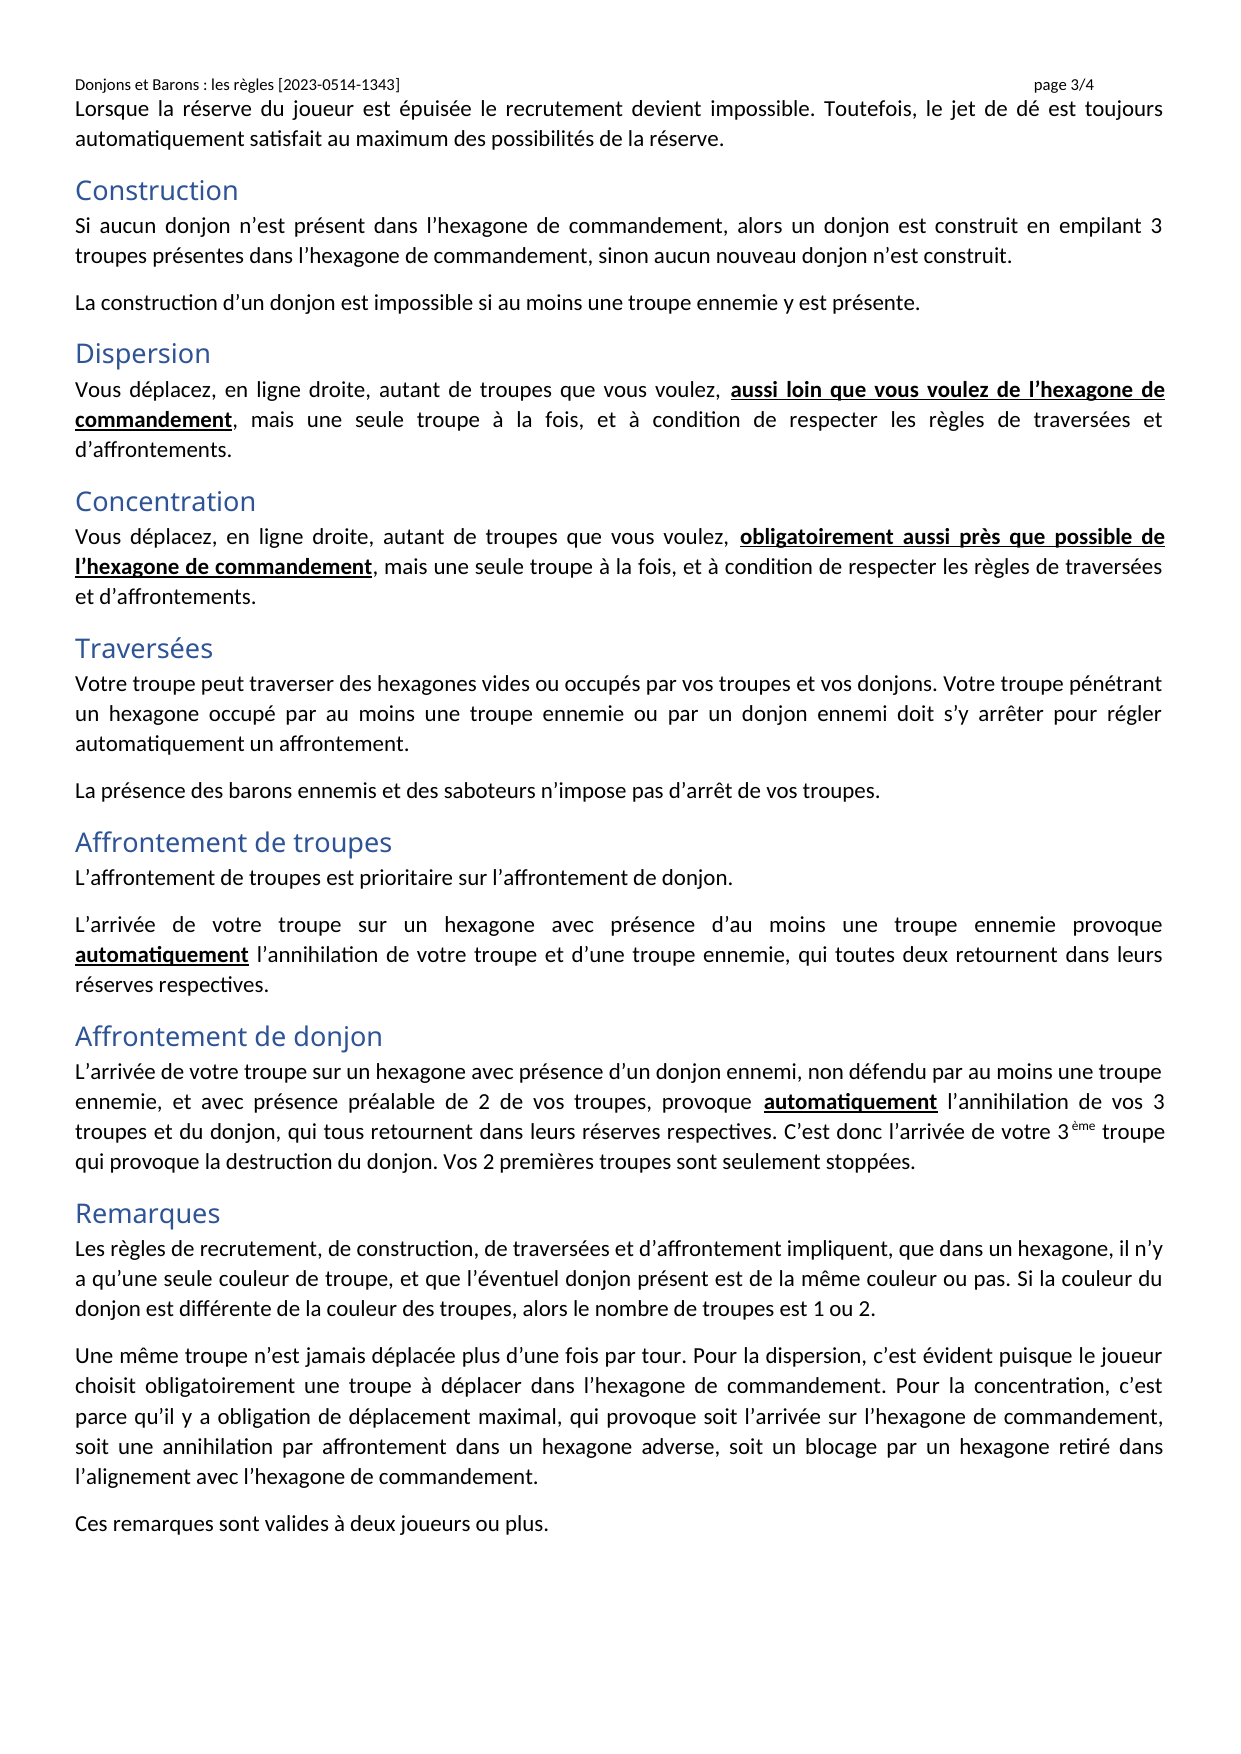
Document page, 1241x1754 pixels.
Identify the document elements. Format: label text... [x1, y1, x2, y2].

subtitle Traversées [75, 629, 1165, 666]
text Lorsque la réserve du joueur est épuisée le recrutement devient impossible. Toutefois, le jet de dé est toujours automatiquement satisfait au maximum des possibilités de la réserve. [75, 94, 1165, 152]
text Vous déplacez, en ligne droite, autant de troupes que vous voulez, obligatoirement aussi près que possible de l’hexagone de commandement, mais une seule troupe à la fois, et à condition de respecter les règles de traversées et d’affrontements. [75, 522, 1165, 610]
text Une même troupe n’est jamais déplacée plus d’une fois par tour. Pour la dispersion, c’est évident puisque le joueur choisit obligatoirement une troupe à déplacer dans l’hexagone de commandement. Pour la concentration, c’est parce qu’il y a obligation de déplacement maximal, qui provoque soit l’arrivée sur l’hexagone de commandement, soit une annihilation par affrontement dans un hexagone adverse, soit un blocage par un hexagone retiré dans l’alignement avec l’hexagone de commandement. [75, 1341, 1165, 1490]
subtitle Concentration [75, 482, 1165, 519]
text Votre troupe peut traverser des hexagones vides ou occupés par vos troupes et vos donjons. Votre troupe pénétrant un hexagone occupé par au moins une troupe ennemie ou par un donjon ennemi doit s’y arrêter pour régler automatiquement un affrontement. [75, 669, 1165, 757]
text Les règles de recrutement, de construction, de traversées et d’affrontement impliquent, que dans un hexagone, il n’y a qu’une seule couleur de troupe, et que l’éventuel donjon présent est de la même couleur ou pas. Si la couleur du donjon est différente de la couleur des troupes, alors le nombre de troupes est 1 ou 2. [75, 1234, 1165, 1322]
text Vous déplacez, en ligne droite, autant de troupes que vous voulez, aussi loin que vous voulez de l’hexagone de commandement, mais une seule troupe à la fois, et à condition de respecter les règles de traversées et d’affrontements. [75, 375, 1165, 463]
text L’affrontement de troupes est prioritaire sur l’affrontement de donjon. [75, 863, 1165, 891]
text Si aucun donjon n’est présent dans l’hexagone de commandement, alors un donjon est construit en empilant 3 troupes présentes dans l’hexagone de commandement, sinon aucun nouveau donjon n’est construit. [75, 211, 1165, 269]
text La construction d’un donjon est impossible si au moins une troupe ennemie y est présente. [75, 288, 1165, 316]
subtitle Remarques [75, 1194, 1165, 1231]
text Ces remarques sont valides à deux joueurs ou plus. [75, 1509, 1165, 1537]
text L’arrivée de votre troupe sur un hexagone avec présence d’au moins une troupe ennemie provoque automatiquement l’annihilation de votre troupe et d’une troupe ennemie, qui toutes deux retournent dans leurs réserves respectives. [75, 910, 1165, 998]
text La présence des barons ennemis et des saboteurs n’impose pas d’arrêt de vos troupes. [75, 776, 1165, 804]
subtitle Affrontement de troupes [75, 823, 1165, 860]
subtitle Affrontement de donjon [75, 1017, 1165, 1054]
subtitle Construction [75, 171, 1165, 208]
text L’arrivée de votre troupe sur un hexagone avec présence d’un donjon ennemi, non défendu par au moins une troupe ennemie, et avec présence préalable de 2 de vos troupes, provoque automatiquement l’annihilation de vos 3 troupes et du donjon, qui tous retournent dans leurs réserves respectives. C’est donc l’arrivée de votre 3ème troupe qui provoque la destruction du donjon. Vos 2 premières troupes sont seulement stoppées. [75, 1057, 1165, 1175]
subtitle Dispersion [75, 335, 1165, 372]
